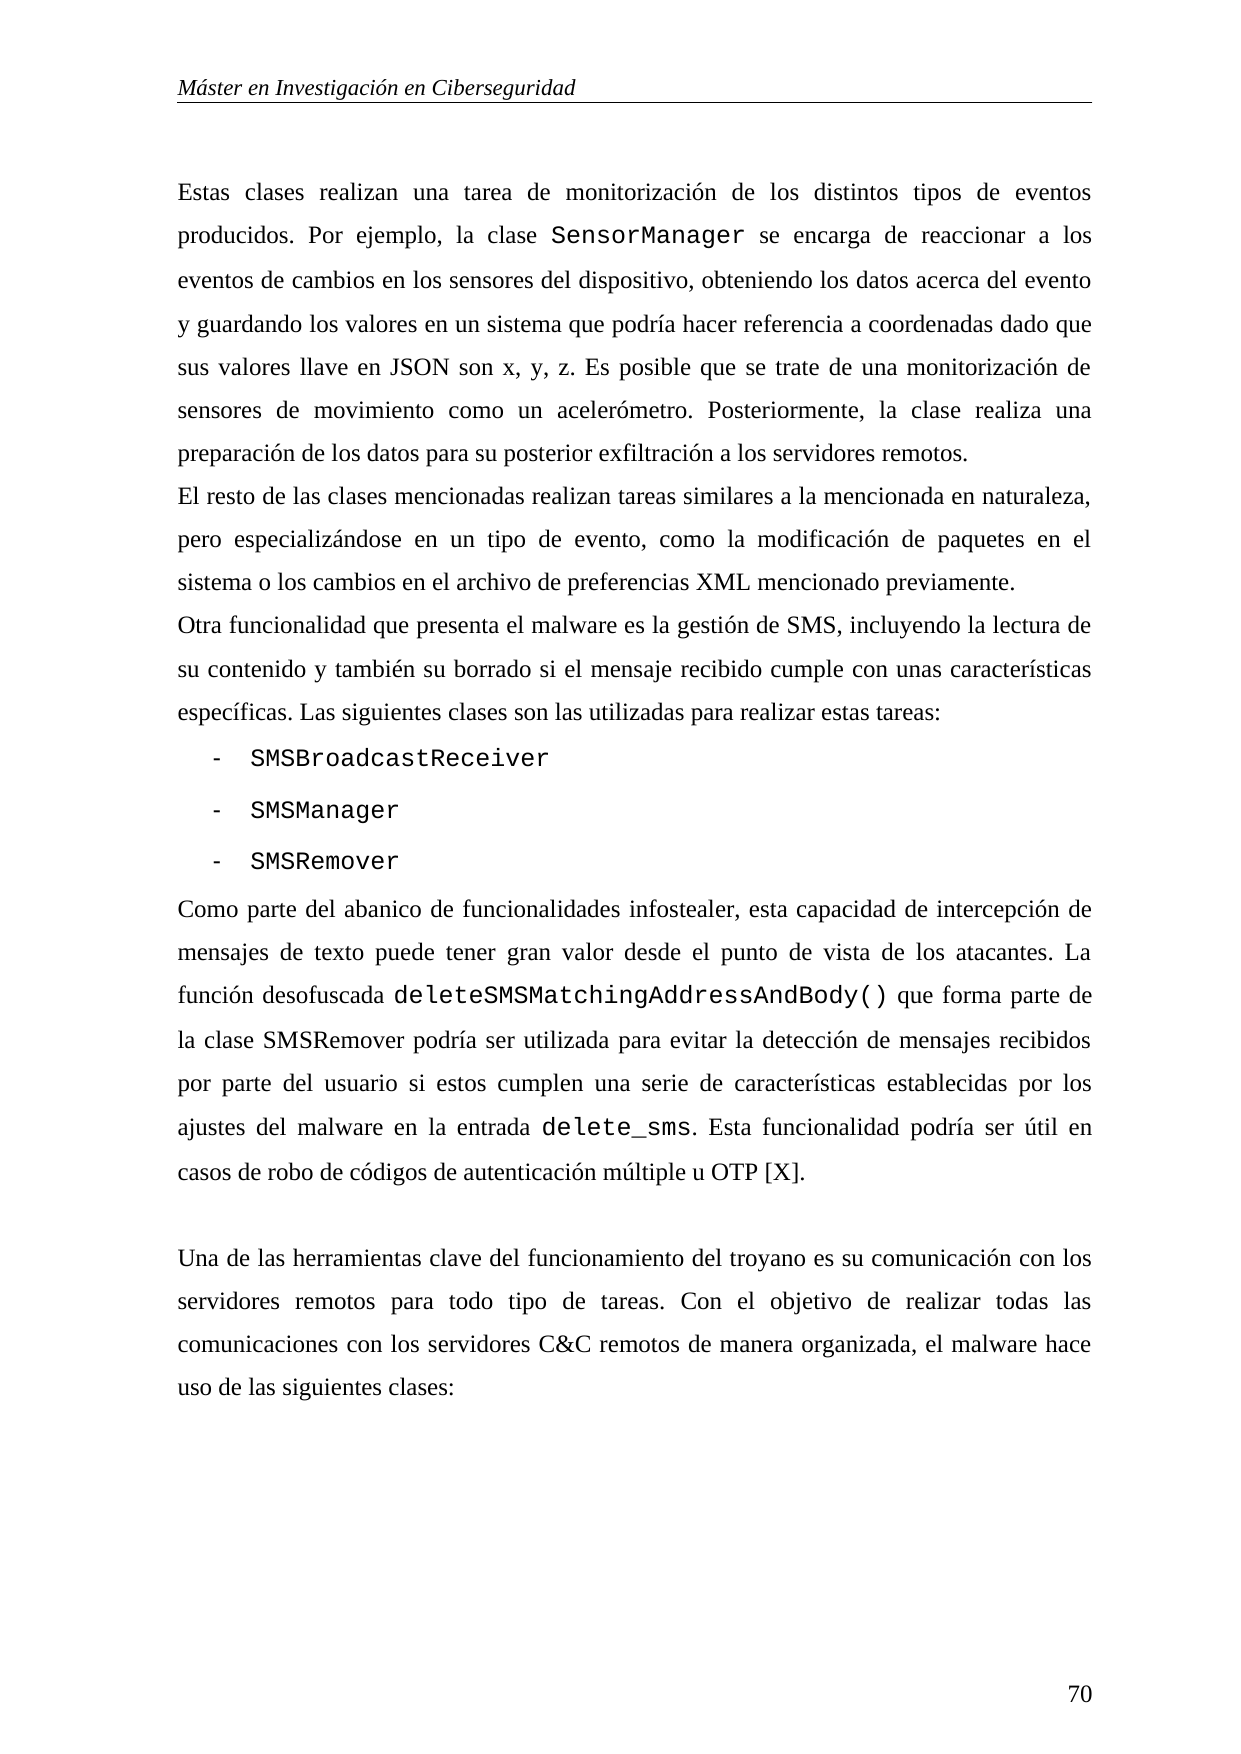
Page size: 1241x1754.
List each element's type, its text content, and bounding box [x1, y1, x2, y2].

list SMSRemover [213, 843, 1092, 877]
text Como parte del abanico de funcionalidades infostealer, esta capacidad de intercepción de mensajes de texto puede tener gran valor desde el punto de vista de los atacantes. La función desofuscada deleteSMSMatchingAddressAndBody() que forma parte de la clase SMSRemover podría ser utilizada para evitar la detección de mensajes recibidos por parte del usuario si estos cumplen una serie de características establecidas por los ajustes del malware en la entrada delete_sms. Esta funcionalidad podría ser útil en casos de robo de códigos de autenticación múltiple u OTP [X]. [177, 894, 1092, 1186]
text Una de las herramientas clave del funcionamiento del troyano es su comunicación con los servidores remotos para todo tipo de tareas. Con el objetivo de realizar todas las comunicaciones con los servidores C&C remotos de manera organizada, el malware hace uso de las siguientes clases: [177, 1243, 1092, 1401]
list SMSBroadcastReceiver [213, 740, 1092, 774]
text Estas clases realizan una tarea de monitorización de los distintos tipos de eventos producidos. Por ejemplo, la clase SensorManager se encarga de reaccionar a los eventos de cambios en los sensores del dispositivo, obteniendo los datos acerca del evento y guardando los valores en un sistema que podría hacer referencia a coordenadas dado que sus valores llave en JSON son x, y, z. Es posible que se trate de una monitorización de sensores de movimiento como un acelerómetro. Posteriormente, la clase realiza una preparación de los datos para su posterior exfiltración a los servidores remotos. [177, 177, 1092, 467]
text Otra funcionalidad que presenta el malware es la gestión de SMS, incluyendo la lectura de su contenido y también su borrado si el mensaje recibido cumple con unas características específicas. Las siguientes clases son las utilizadas para realizar estas tareas: [177, 611, 1092, 726]
text El resto de las clases mencionadas realizan tareas similares a la mencionada en naturaleza, pero especializándose en un tipo de evento, como la modificación de paquetes en el sistema o los cambios en el archivo de preferencias XML mencionado previamente. [177, 481, 1092, 596]
list SMSManager [213, 791, 1092, 826]
